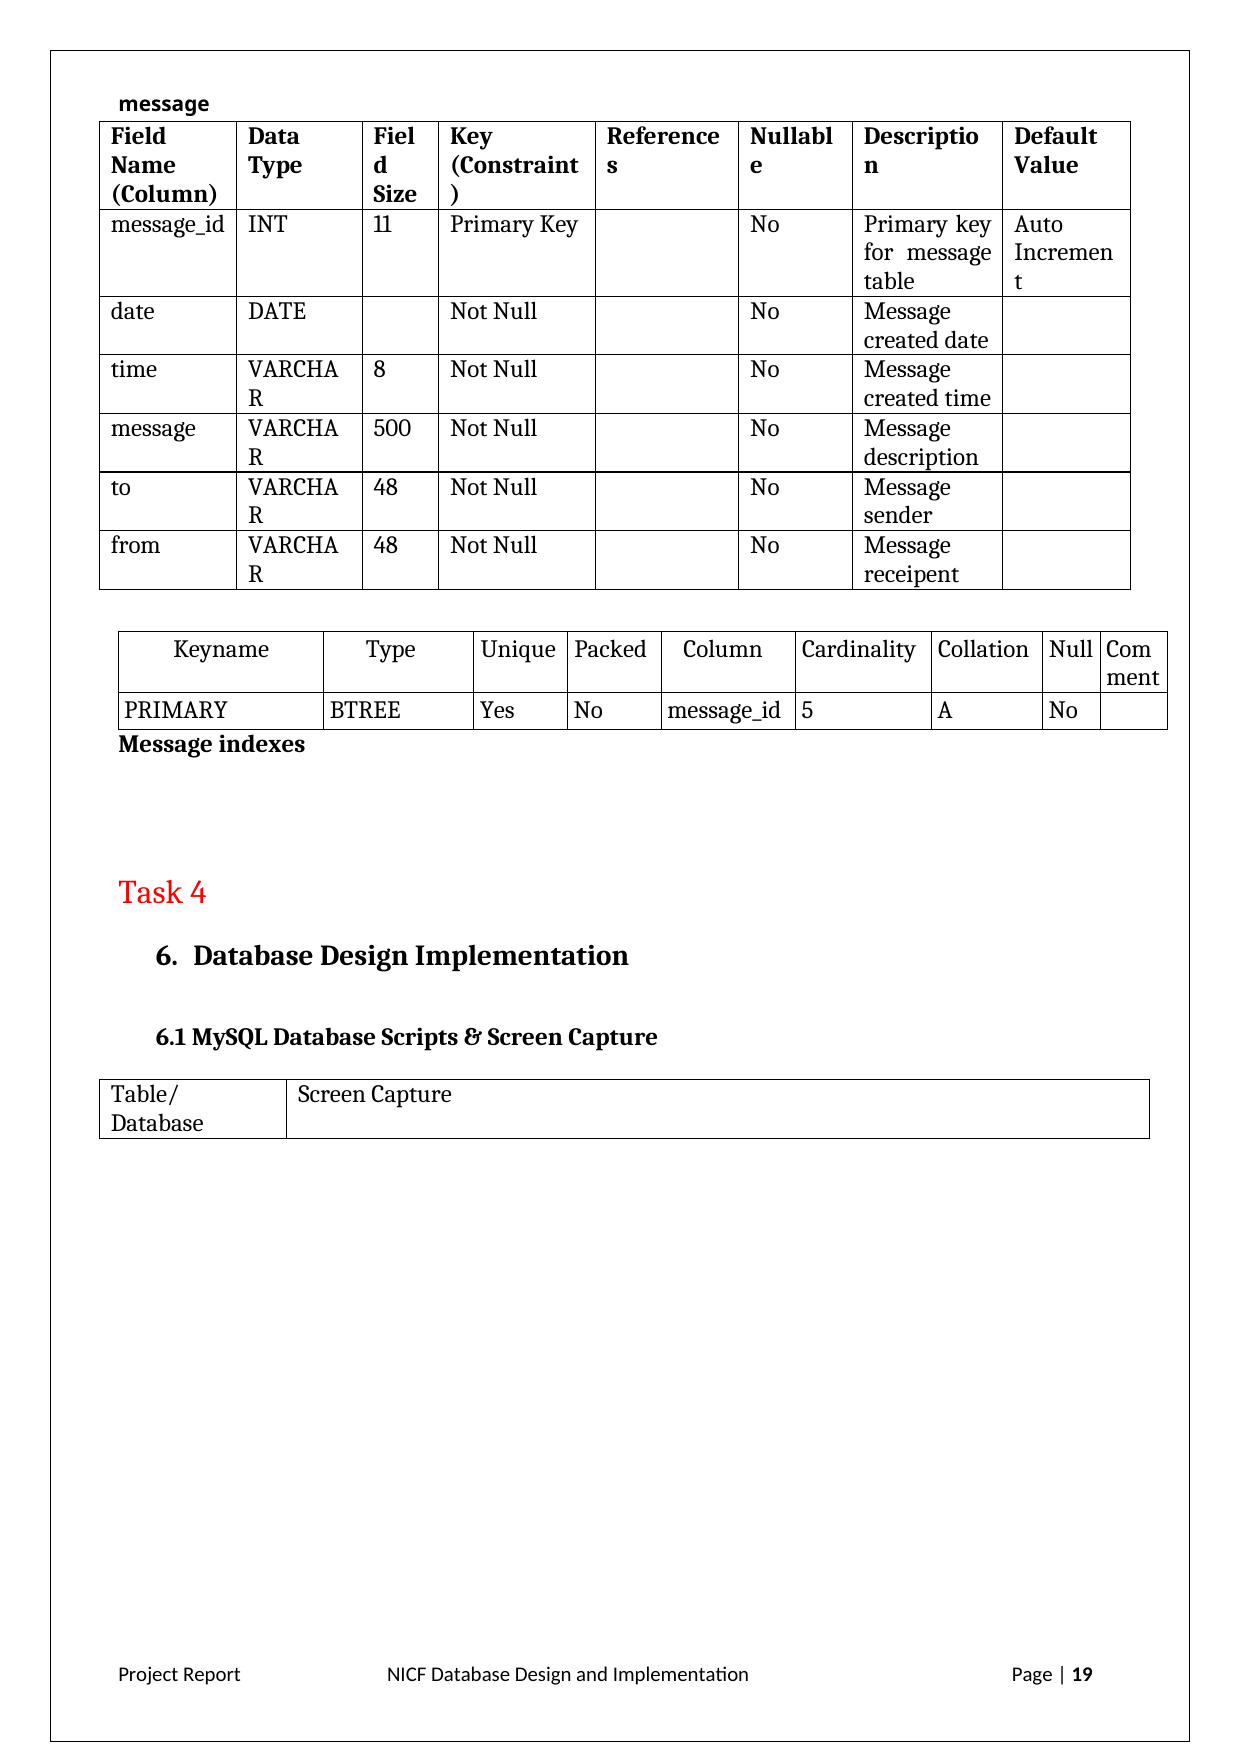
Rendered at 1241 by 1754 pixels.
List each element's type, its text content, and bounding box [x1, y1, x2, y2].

table_cell [596, 355, 738, 413]
table_cell [596, 531, 738, 588]
table_header Cardinality [796, 632, 931, 692]
table_cell No [739, 355, 852, 413]
table_header Comment [1101, 632, 1167, 692]
table_cell Primary Key [439, 210, 595, 296]
table_cell message_id [100, 210, 236, 296]
table_cell Message receipent [853, 531, 1002, 588]
table_cell VARCHAR [237, 414, 362, 471]
text Message indexes [118, 730, 1122, 759]
table_cell No [1043, 693, 1100, 729]
table_cell message [100, 414, 236, 471]
table_cell No [568, 693, 661, 729]
table_cell Message sender [853, 473, 1002, 530]
table_cell INT [237, 210, 362, 296]
table_header Column [662, 632, 795, 692]
table_header Table/ Database [100, 1080, 286, 1138]
table_cell VARCHAR [237, 531, 362, 588]
table_cell No [739, 210, 852, 296]
table_header Null [1043, 632, 1100, 692]
table_cell No [739, 414, 852, 471]
table_cell [1003, 355, 1130, 413]
table_cell time [100, 355, 236, 413]
table_header Screen Capture [287, 1080, 1149, 1138]
text Task 4 [118, 873, 1122, 911]
table_header Data Type [237, 122, 362, 208]
table_cell [363, 297, 438, 354]
table_cell No [739, 473, 852, 530]
table_cell Not Null [439, 473, 595, 530]
table_header Field Name (Column) [100, 122, 236, 208]
table_header Key (Constraint) [439, 122, 595, 208]
table_cell 11 [363, 210, 438, 296]
text message [118, 89, 1122, 117]
subtitle Database Design Implementation [156, 939, 1122, 973]
table_header Default Value [1003, 122, 1130, 208]
table_cell message_id [662, 693, 795, 729]
table_header References [596, 122, 738, 208]
table_cell [1003, 531, 1130, 588]
table_cell [1101, 693, 1167, 729]
table_cell Not Null [439, 297, 595, 354]
table_cell PRIMARY [119, 693, 323, 729]
table_cell [1003, 473, 1130, 530]
table_header Type [324, 632, 473, 692]
table_header Field Size [363, 122, 438, 208]
table_cell Primary key for message table [853, 210, 1002, 296]
table_cell VARCHAR [237, 473, 362, 530]
table_cell [596, 414, 738, 471]
table_header Keyname [119, 632, 323, 692]
subtitle 6.1 MySQL Database Scripts & Screen Capture [156, 1023, 1122, 1052]
table_cell Not Null [439, 355, 595, 413]
table_cell date [100, 297, 236, 354]
table_header Collation [932, 632, 1042, 692]
table_cell to [100, 473, 236, 530]
table_cell 500 [363, 414, 438, 471]
table_cell VARCHAR [237, 355, 362, 413]
table_cell [596, 297, 738, 354]
table_header Nullable [739, 122, 852, 208]
table_cell [596, 210, 738, 296]
table_cell [596, 473, 738, 530]
table_header Packed [568, 632, 661, 692]
table_cell from [100, 531, 236, 588]
table_cell [1003, 297, 1130, 354]
table_cell Not Null [439, 414, 595, 471]
table_cell 48 [363, 473, 438, 530]
table_cell Not Null [439, 531, 595, 588]
table_cell BTREE [324, 693, 473, 729]
table_cell Message created time [853, 355, 1002, 413]
table_cell No [739, 297, 852, 354]
table_header Unique [474, 632, 567, 692]
table_cell DATE [237, 297, 362, 354]
table_cell Yes [474, 693, 567, 729]
table_cell No [739, 531, 852, 588]
table_cell 5 [796, 693, 931, 729]
table_cell Auto Increment [1003, 210, 1130, 296]
table_cell [1003, 414, 1130, 471]
table_cell 8 [363, 355, 438, 413]
table_cell 48 [363, 531, 438, 588]
table_cell Message created date [853, 297, 1002, 354]
table_cell A [932, 693, 1042, 729]
table_cell Message description [853, 414, 1002, 471]
table_header Description [853, 122, 1002, 208]
